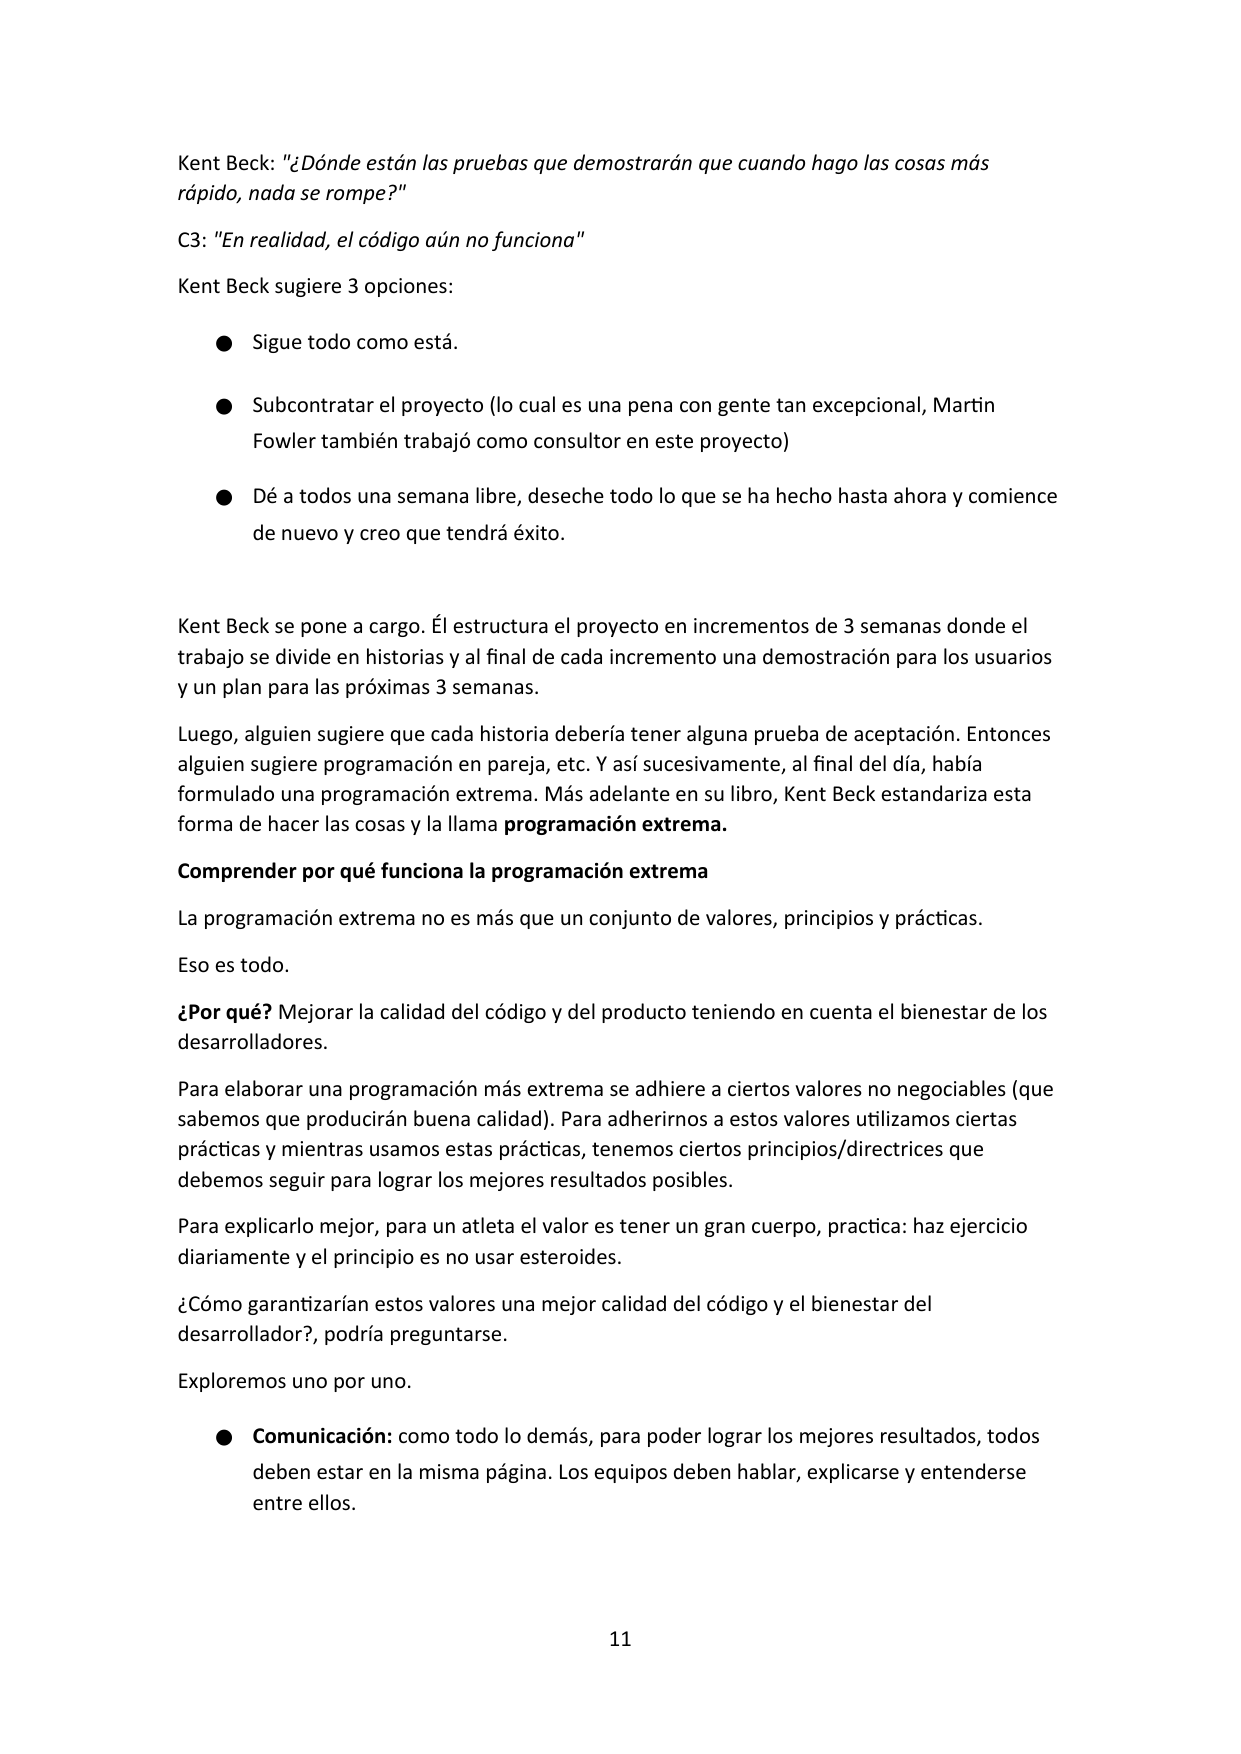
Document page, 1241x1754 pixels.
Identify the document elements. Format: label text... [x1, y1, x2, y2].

text Exploremos uno por uno. [177, 1366, 1063, 1394]
list Dé a todos una semana libre, deseche todo lo que se ha hecho hasta ahora y comience de nuevo y creo que tendrá éxito. [215, 473, 1063, 546]
text Para explicarlo mejor, para un atleta el valor es tener un gran cuerpo, practica: haz ejercicio diariamente y el principio es no usar esteroides. [177, 1212, 1063, 1270]
text Kent Beck se pone a cargo. Él estructura el proyecto en incrementos de 3 semanas donde el trabajo se divide en historias y al final de cada incremento una demostración para los usuarios y un plan para las próximas 3 semanas. [177, 612, 1063, 700]
text Luego, alguien sugiere que cada historia debería tener alguna prueba de aceptación. Entonces alguien sugiere programación en pareja, etc. Y así sucesivamente, al final del día, había formulado una programación extrema. Más adelante en su libro, Kent Beck estandariza esta forma de hacer las cosas y la llama programación extrema. [177, 719, 1063, 837]
text Kent Beck sugiere 3 opciones: [177, 272, 1063, 299]
text Para elaborar una programación más extrema se adhiere a ciertos valores no negociables (que sabemos que producirán buena calidad). Para adherirnos a estos valores utilizamos ciertas prácticas y mientras usamos estas prácticas, tenemos ciertos principios/directrices que debemos seguir para lograr los mejores resultados posibles. [177, 1074, 1063, 1193]
list Sigue todo como está. [215, 318, 1063, 361]
text ¿Por qué? Mejorar la calidad del código y del producto teniendo en cuenta el bienestar de los desarrolladores. [177, 997, 1063, 1055]
text Kent Beck: "¿Dónde están las pruebas que demostrarán que cuando hago las cosas más rápido, nada se rompe?" [177, 148, 1063, 206]
text La programación extrema no es más que un conjunto de valores, principios y prácticas. [177, 903, 1063, 931]
text ¿Cómo garantizarían estos valores una mejor calidad del código y el bienestar del desarrollador?, podría preguntarse. [177, 1289, 1063, 1347]
text Eso es todo. [177, 950, 1063, 978]
subtitle Comprender por qué funciona la programación extrema [177, 856, 1063, 884]
text C3: "En realidad, el código aún no funciona" [177, 225, 1063, 253]
list Comunicación: como todo lo demás, para poder lograr los mejores resultados, todos deben estar en la misma página. Los equipos deben hablar, explicarse y entenderse entre ellos. [215, 1413, 1063, 1516]
list Subcontratar el proyecto (lo cual es una pena con gente tan excepcional, Martin Fowler también trabajó como consultor en este proyecto) [215, 381, 1063, 454]
